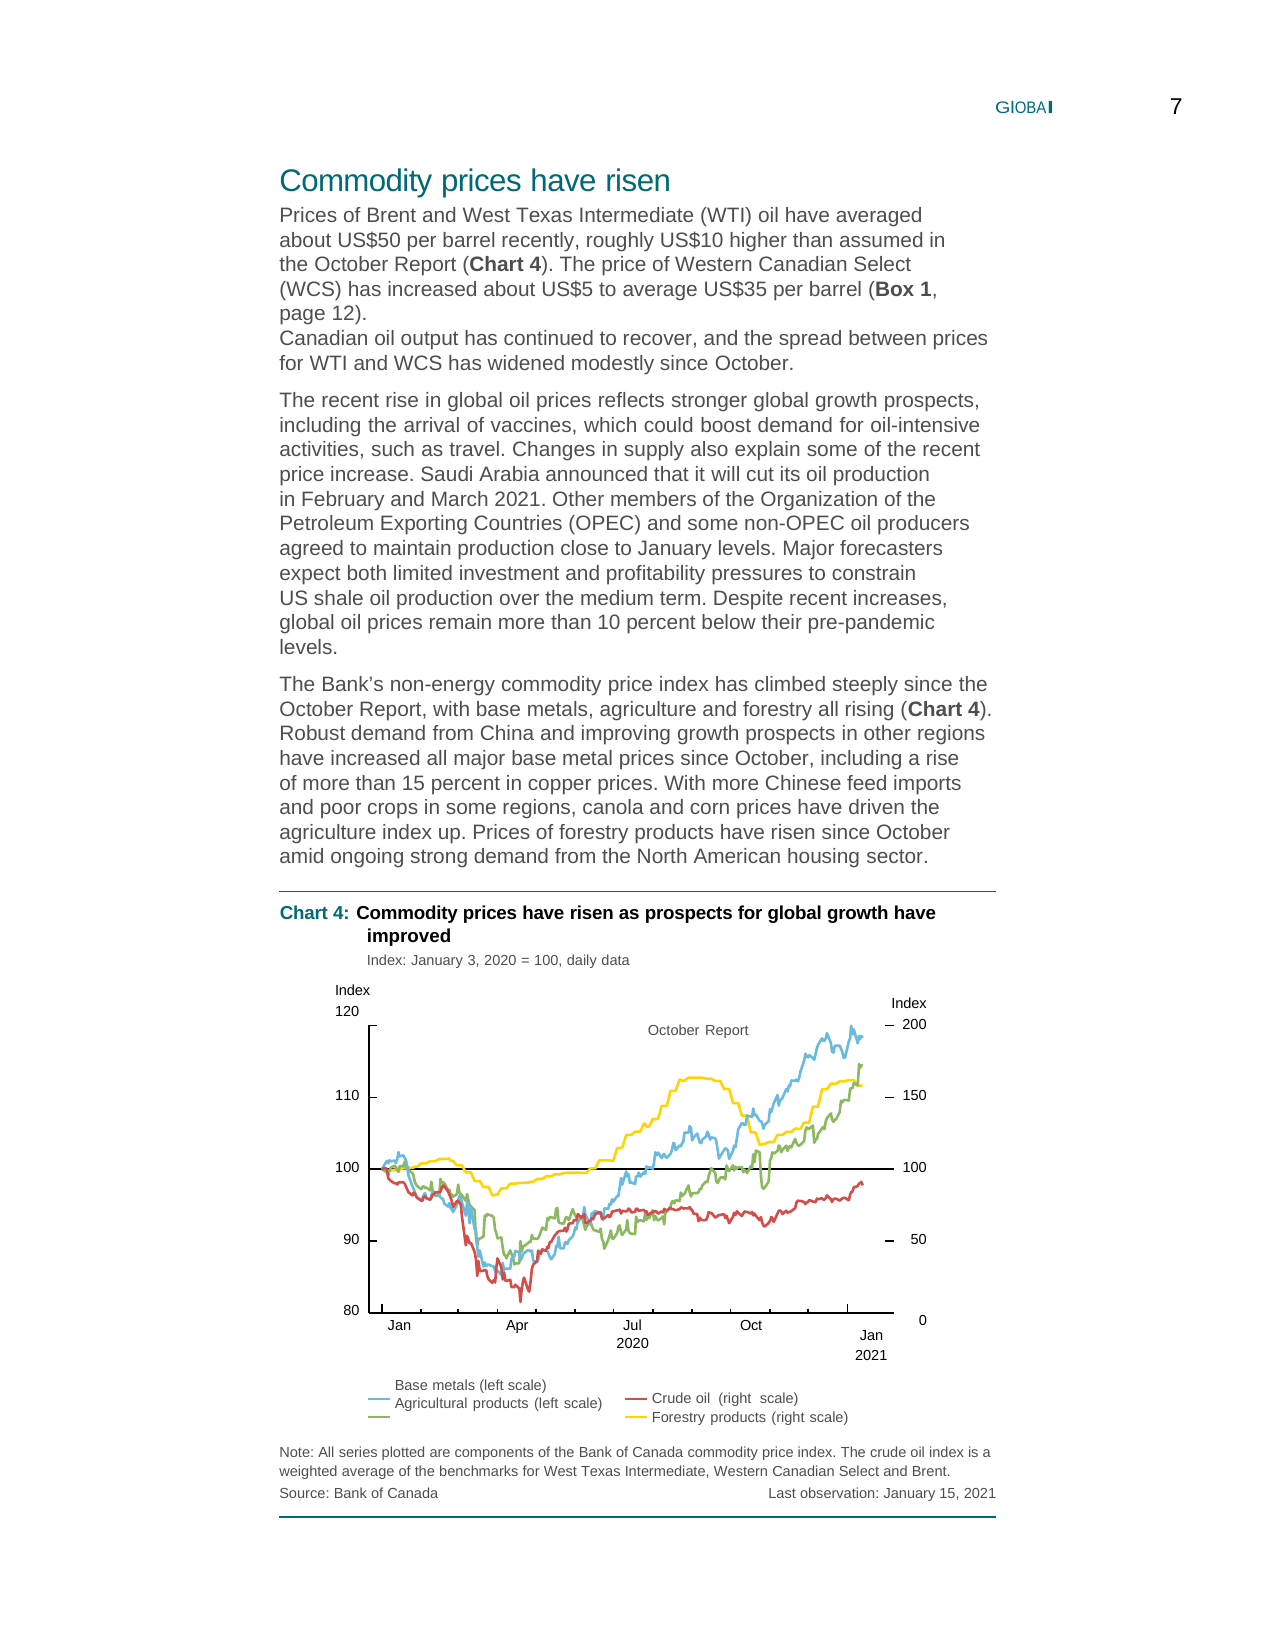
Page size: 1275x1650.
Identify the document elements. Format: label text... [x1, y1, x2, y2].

text Index: January 3, 2020 = 100, daily data [367, 951, 1204, 968]
text Note: All series plotted are components of the Bank of Canada commodity price index. The crude oil index is a weighted average of the benchmarks for West Texas Intermediate, Western Canadian Select and Brent. [279, 1444, 996, 1479]
text 110 150 [69, 1087, 1193, 1103]
text Prices of Brent and West Texas Intermediate (WTI) oil have averaged about US$50 per barrel recently, roughly US$10 higher than assumed in the October Report (Chart 4). The price of Western Canadian Select (WCS) has increased about US$5 to average US$35 per barrel (Box 1, page 12). [279, 203, 977, 325]
text Source: Bank of Canada Last observation: January 15, 2021 [279, 1485, 1204, 1502]
text 80 [341, 1303, 361, 1318]
text Crude oil (right scale) Forestry products (right scale) [652, 1390, 851, 1425]
text Base metals (left scale) Agricultural products (left scale) [394, 1377, 605, 1412]
text 100 100 [69, 1159, 1193, 1175]
text 0 [916, 1313, 929, 1328]
text Chart 4: Commodity prices have risen as prospects for global growth have improved [279, 902, 981, 946]
text Index 200 [891, 995, 928, 1032]
text 2021 [855, 1346, 1204, 1363]
text Jan [859, 1328, 1204, 1344]
subtitle Commodity prices have risen [279, 162, 1204, 198]
text The Bank’s non-energy commodity price index has climbed steeply since the October Report, with base metals, agriculture and forestry all rising (Chart 4). Robust demand from China and improving growth prospects in other regions have increased all major base metal prices since October, including a rise [279, 672, 996, 769]
text Jan Apr Jul Oct [387, 1318, 763, 1334]
text Index 120 [335, 981, 372, 1019]
text US shale oil production over the medium term. Despite recent increases, global oil prices remain more than 10 percent below their pre-pandemic levels. [279, 585, 951, 658]
text of more than 15 percent in copper prices. With more Chinese feed imports and poor crops in some regions, canola and corn prices have driven the agriculture index up. Prices of forestry products have risen since October amid ongoing strong demand from the North American housing sector. [279, 771, 981, 868]
text The recent rise in global oil prices reflects stronger global growth prospects, including the arrival of vaccines, which could boost demand for oil-intensive activities, such as travel. Changes in supply also explain some of the recent price increase. Saudi Arabia announced that it will cut its oil production [279, 388, 981, 486]
text 90 50 [69, 1231, 1201, 1247]
text Canadian oil output has continued to recover, and the spread between prices for WTI and WCS has widened modestly since October. [279, 326, 991, 375]
text in February and March 2021. Other members of the Organization of the Petroleum Exporting Countries (OPEC) and some non-OPEC oil producers agreed to maintain production close to January levels. Major forecasters expect both limited investment and profitability pressures to constrain [279, 487, 973, 584]
text 2020 [69, 1335, 648, 1352]
